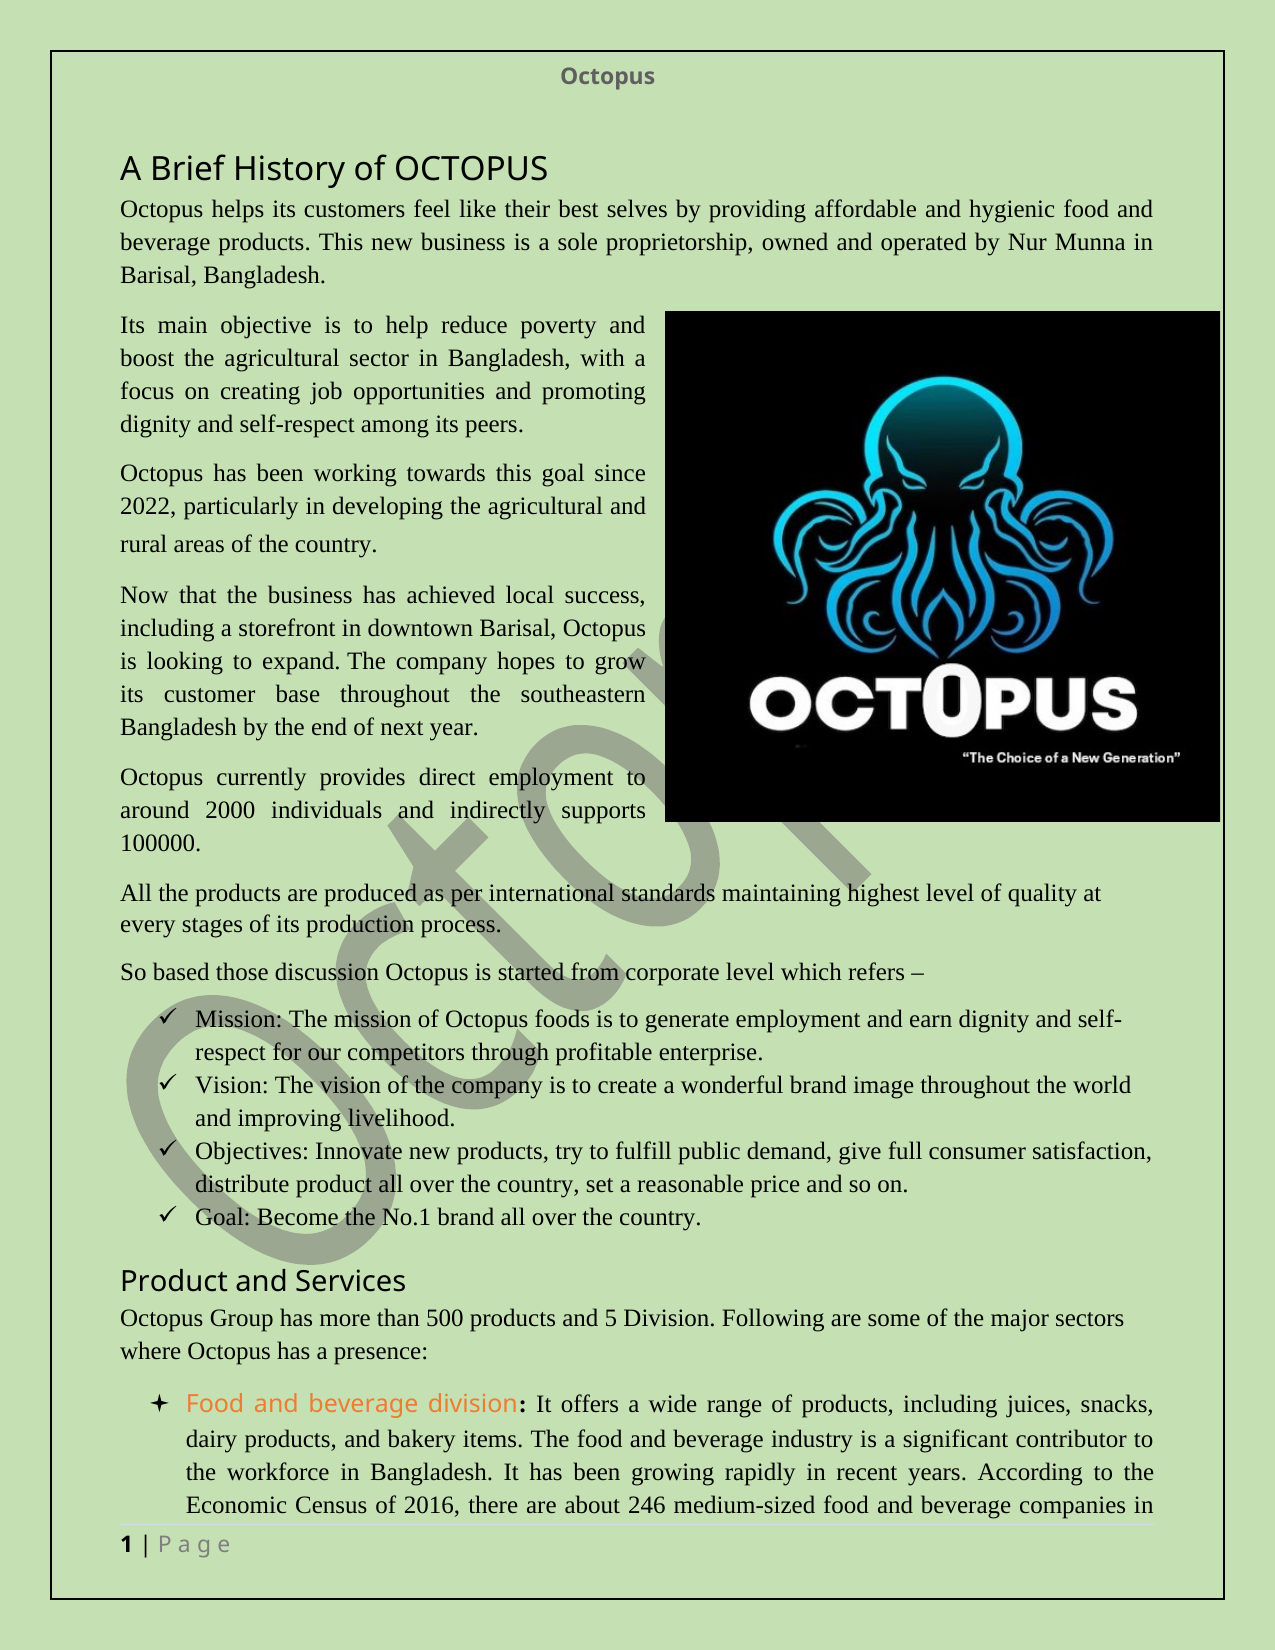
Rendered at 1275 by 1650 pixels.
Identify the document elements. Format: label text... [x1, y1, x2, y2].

subtitle Product and Services [120, 1261, 1155, 1300]
text Octopus helps its customers feel like their best selves by providing affordable and hygienic food and beverage products. This new business is a sole proprietorship, owned and operated by Nur Munna in Barisal, Bangladesh. [120, 194, 1155, 289]
list Goal: Become the No.1 brand all over the country. [157, 1202, 1155, 1231]
text Its main objective is to help reduce poverty and boost the agricultural sector in Bangladesh, with a focus on creating job opportunities and promoting dignity and self-respect among its peers. [120, 310, 1155, 437]
picture [664, 311, 1221, 821]
list Mission: The mission of Octopus foods is to generate employment and earn dignity and self-respect for our competitors through profitable enterprise. [157, 1004, 1155, 1066]
text So based those discussion Octopus is started from corporate level which refers – [120, 957, 1155, 985]
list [148, 1386, 1155, 1519]
text Octopus has been working towards this goal since 2022, particularly in developing the agricultural and rural areas of the country. [120, 458, 664, 559]
text Now that the business has achieved local success, including a storefront in downtown Barisal, Octopus is looking to expand. The company hopes to grow its customer base throughout the southeastern Bangladesh by the end of next year. [120, 580, 664, 741]
list Objectives: Innovate new products, try to fulfill public demand, give full consumer satisfaction, distribute product all over the country, set a reasonable price and so on. [157, 1136, 1155, 1198]
text All the products are produced as per international standards maintaining highest level of quality at every stages of its production process. [120, 878, 1155, 938]
text Octopus Group has more than 500 products and 5 Division. Following are some of the major sectors where Octopus has a presence: [120, 1303, 1155, 1365]
subtitle A Brief History of OCTOPUS [120, 145, 1155, 190]
list Vision: The vision of the company is to create a wonderful brand image throughout the world and improving livelihood. [157, 1070, 1155, 1132]
text Octopus currently provides direct employment to around 2000 individuals and indirectly supports 100000. [120, 762, 1155, 857]
